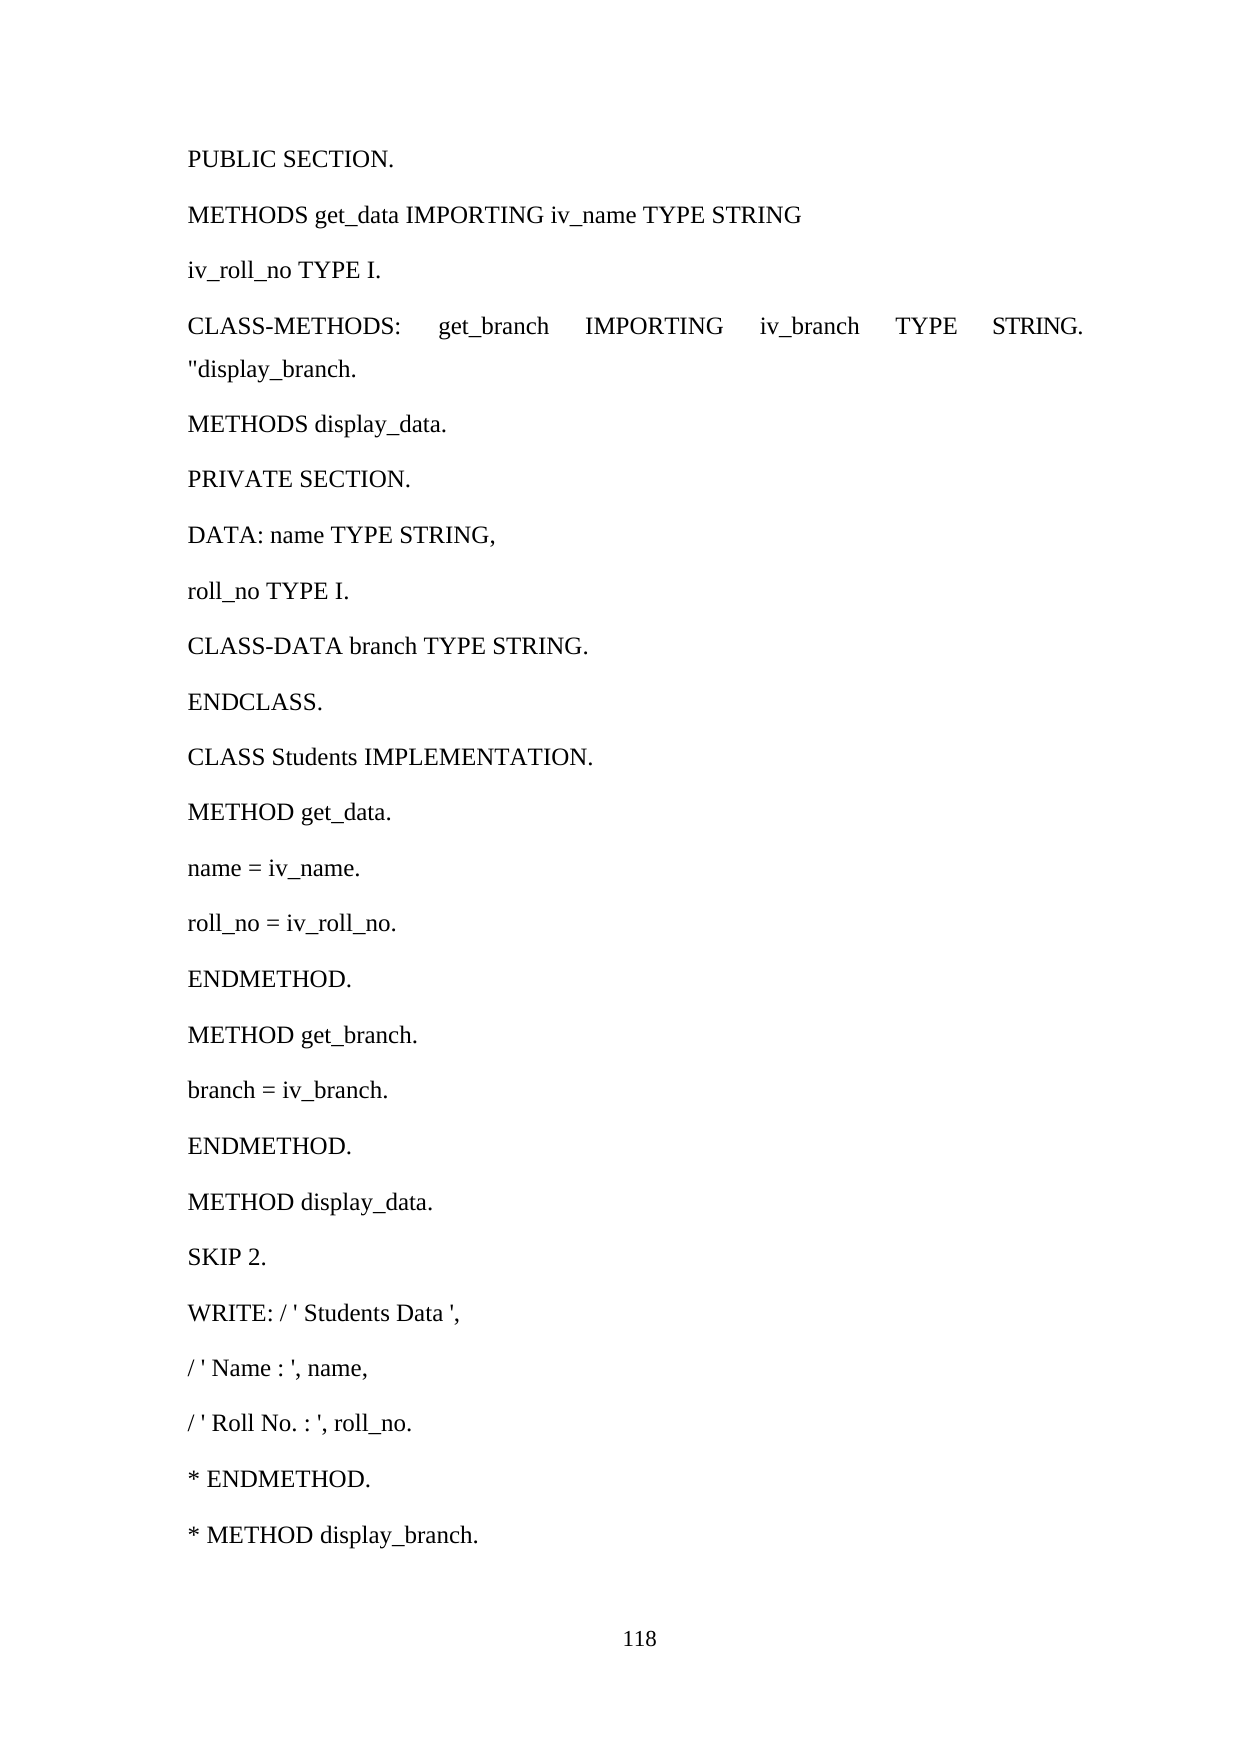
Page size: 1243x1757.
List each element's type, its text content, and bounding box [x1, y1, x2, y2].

list METHOD display_branch. [187, 1520, 1145, 1548]
text / ' Name : ', name, [187, 1353, 1145, 1382]
text METHOD get_data. name = iv_name. roll_no = iv_roll_no. ENDMETHOD. [187, 797, 399, 992]
text METHOD get_branch. branch = iv_branch. [187, 1020, 420, 1104]
text CLASS-DATA branch TYPE STRING. ENDCLASS. [187, 631, 591, 715]
text ENDMETHOD. [187, 1131, 1145, 1160]
text CLASS Students IMPLEMENTATION. [187, 742, 1145, 771]
text WRITE: / ' Students Data ', [187, 1298, 1145, 1327]
text METHOD display_data. SKIP 2. [187, 1187, 435, 1271]
list ENDMETHOD. [187, 1464, 1145, 1493]
text METHODS display_data. PRIVATE SECTION. [187, 409, 449, 493]
text METHODS get_data IMPORTING iv_name TYPE STRING iv_roll_no TYPE I. [187, 200, 804, 284]
text / ' Roll No. : ', roll_no. [187, 1408, 1145, 1437]
text DATA: name TYPE STRING, [187, 520, 1145, 549]
text roll_no TYPE I. [187, 576, 1145, 604]
text CLASS-METHODS: get_branch IMPORTING iv_branch TYPE STRING. "display_branch. [187, 311, 1087, 383]
text PUBLIC SECTION. [187, 144, 1145, 173]
